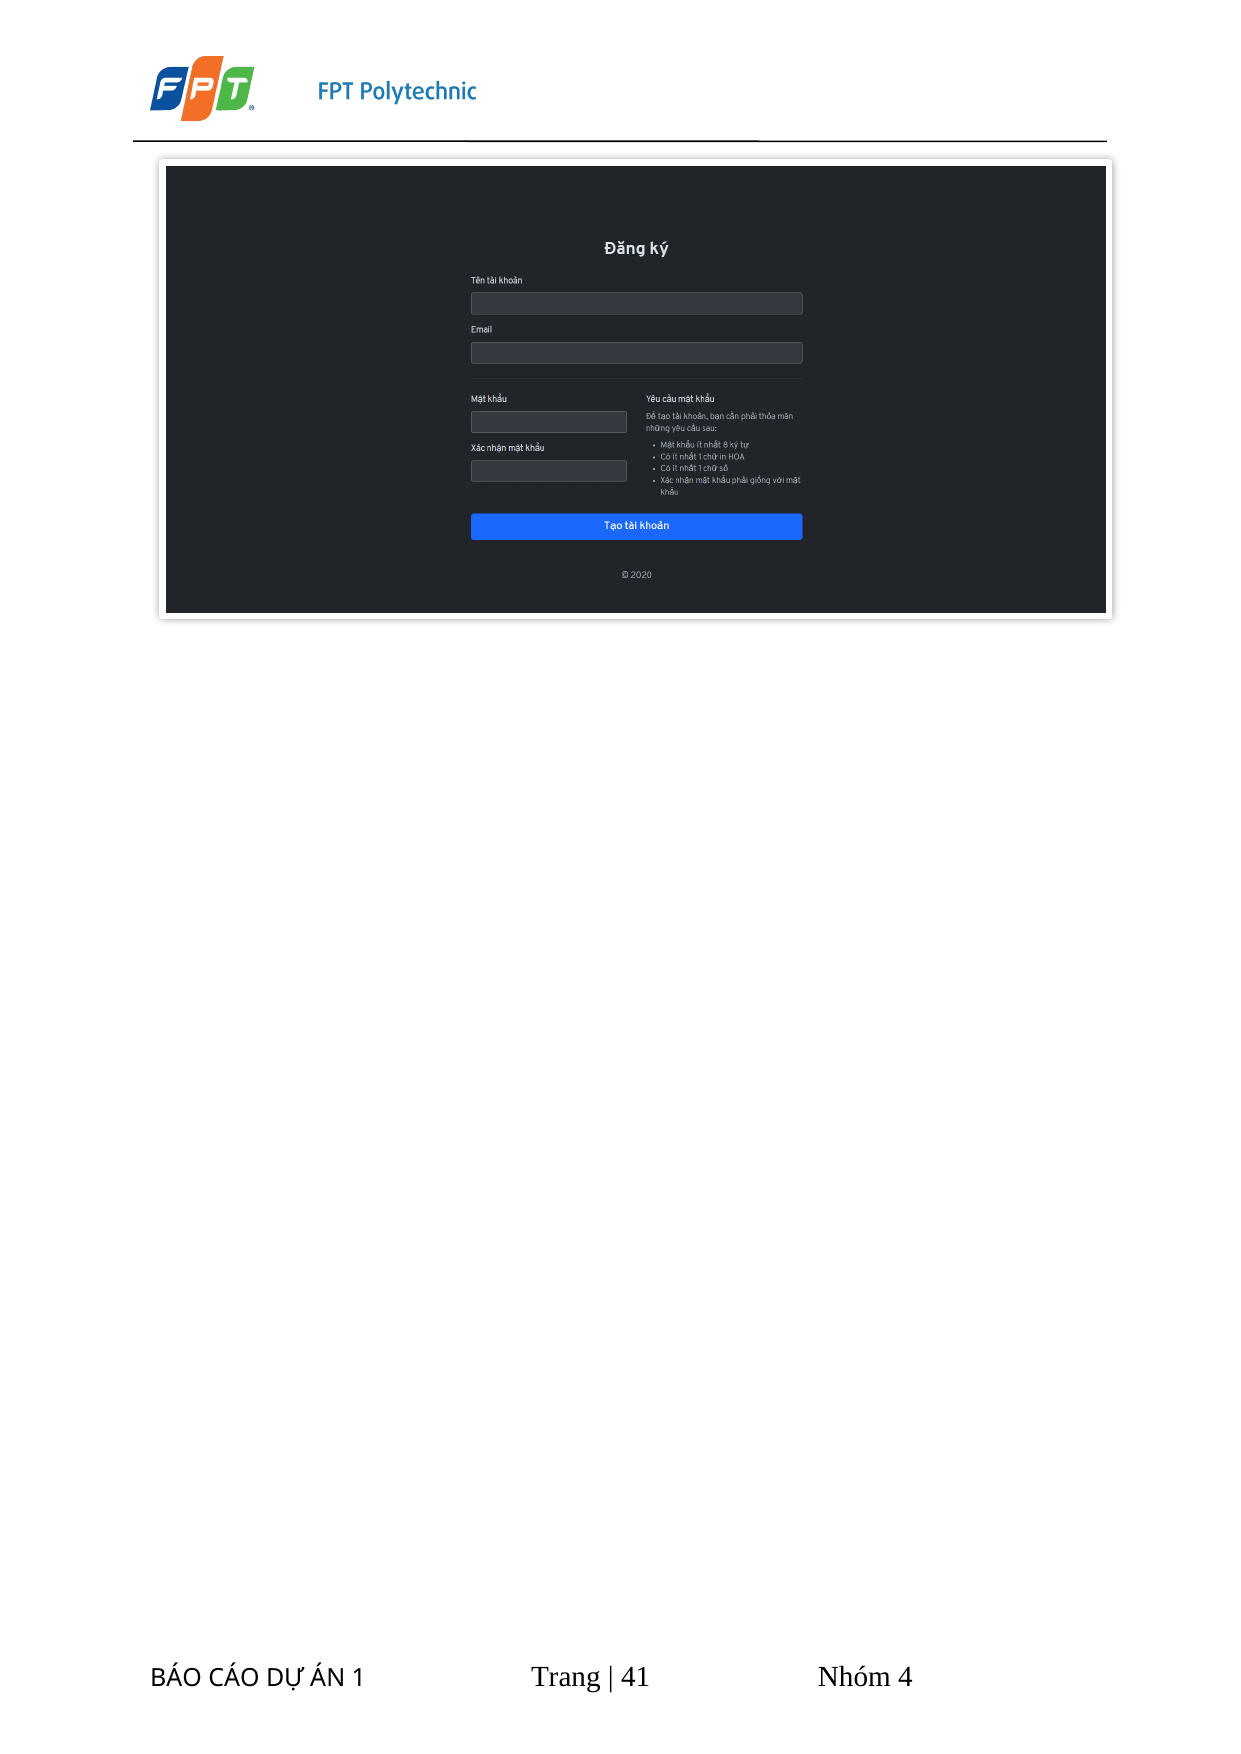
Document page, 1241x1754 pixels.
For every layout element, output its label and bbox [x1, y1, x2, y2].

picture [166, 166, 1106, 613]
picture [150, 56, 477, 121]
